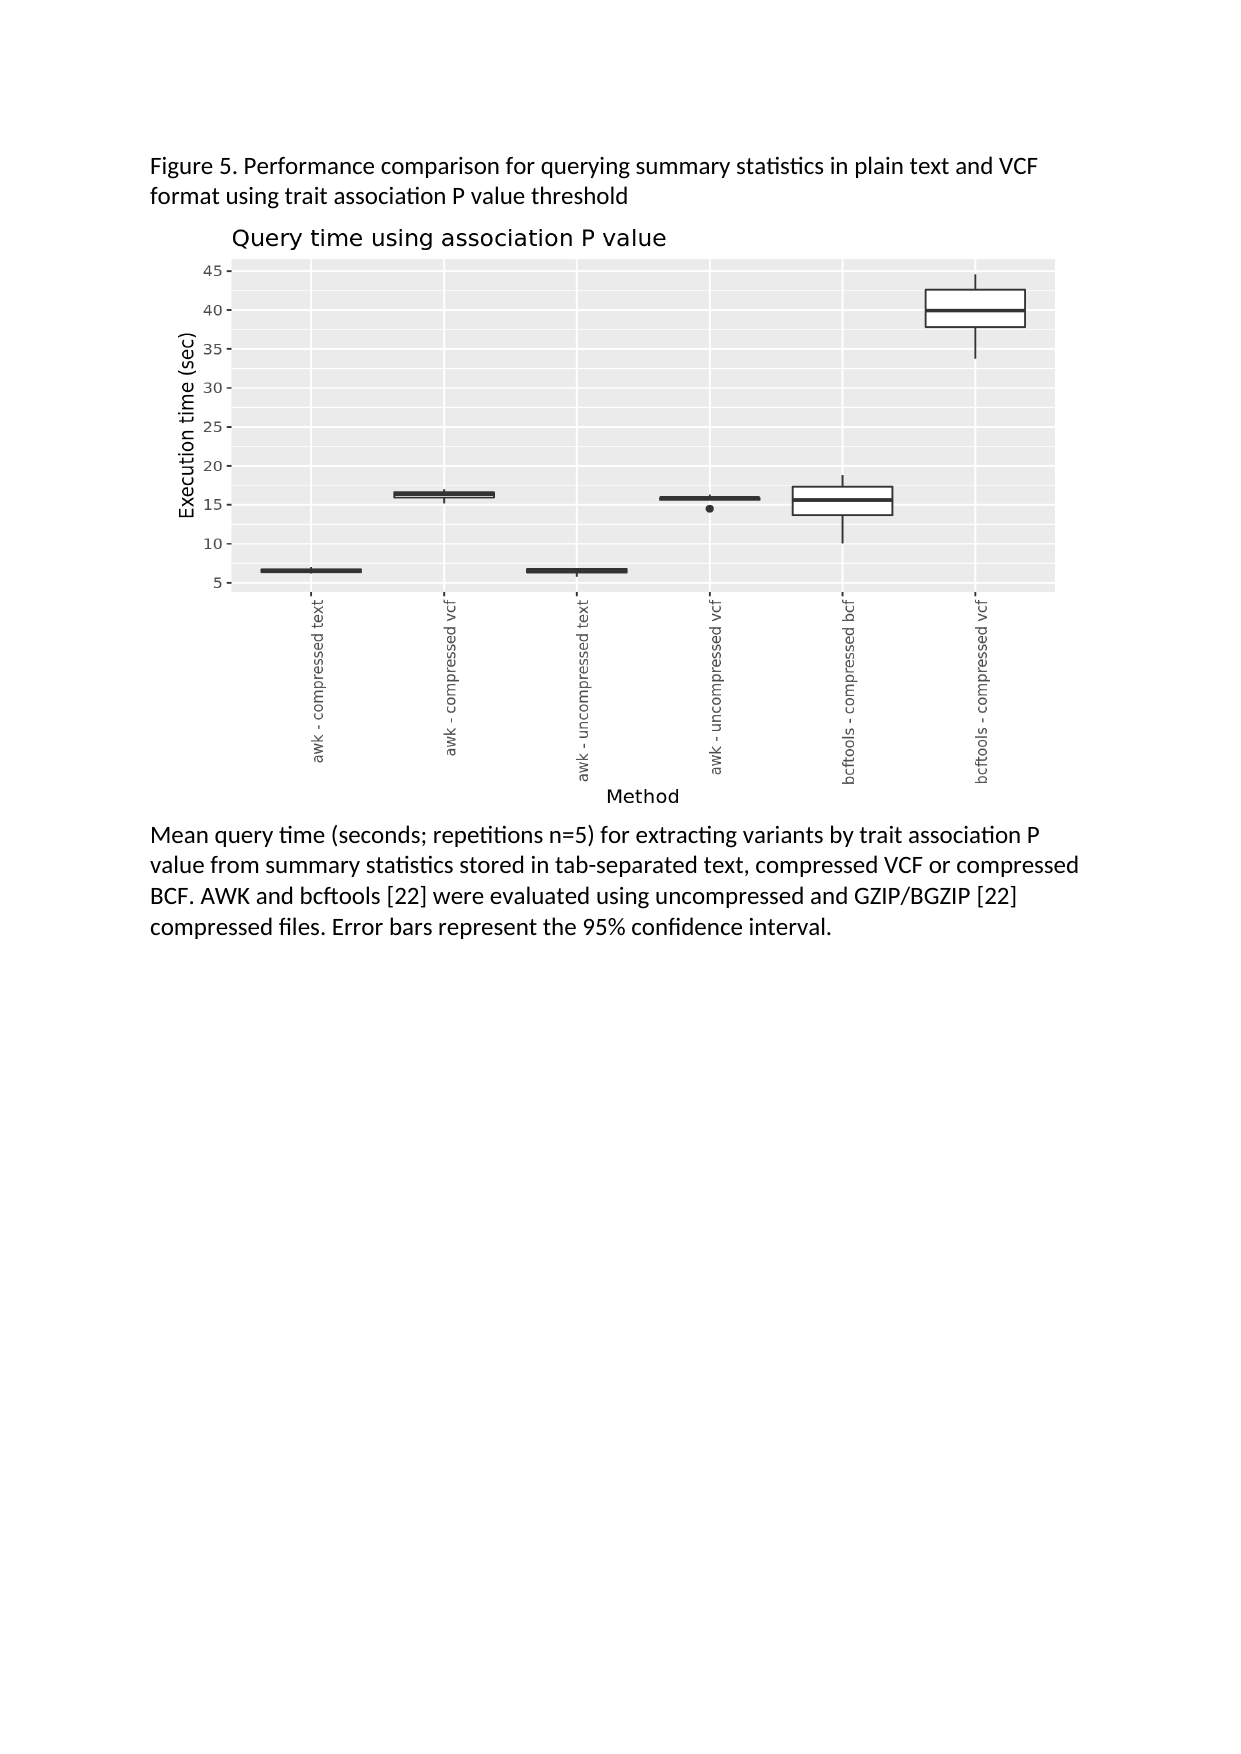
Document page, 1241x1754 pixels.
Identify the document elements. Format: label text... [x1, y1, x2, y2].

picture [150, 211, 1090, 819]
text Figure 5. Performance comparison for querying summary statistics in plain text and VCF format using trait association P value threshold [150, 150, 1090, 211]
text Mean query time (seconds; repetitions n=5) for extracting variants by trait association P value from summary statistics stored in tab-separated text, compressed VCF or compressed BCF. AWK and bcftools [22] were evaluated using uncompressed and GZIP/BGZIP [22] compressed files. Error bars represent the 95% confidence interval. [150, 819, 1090, 941]
